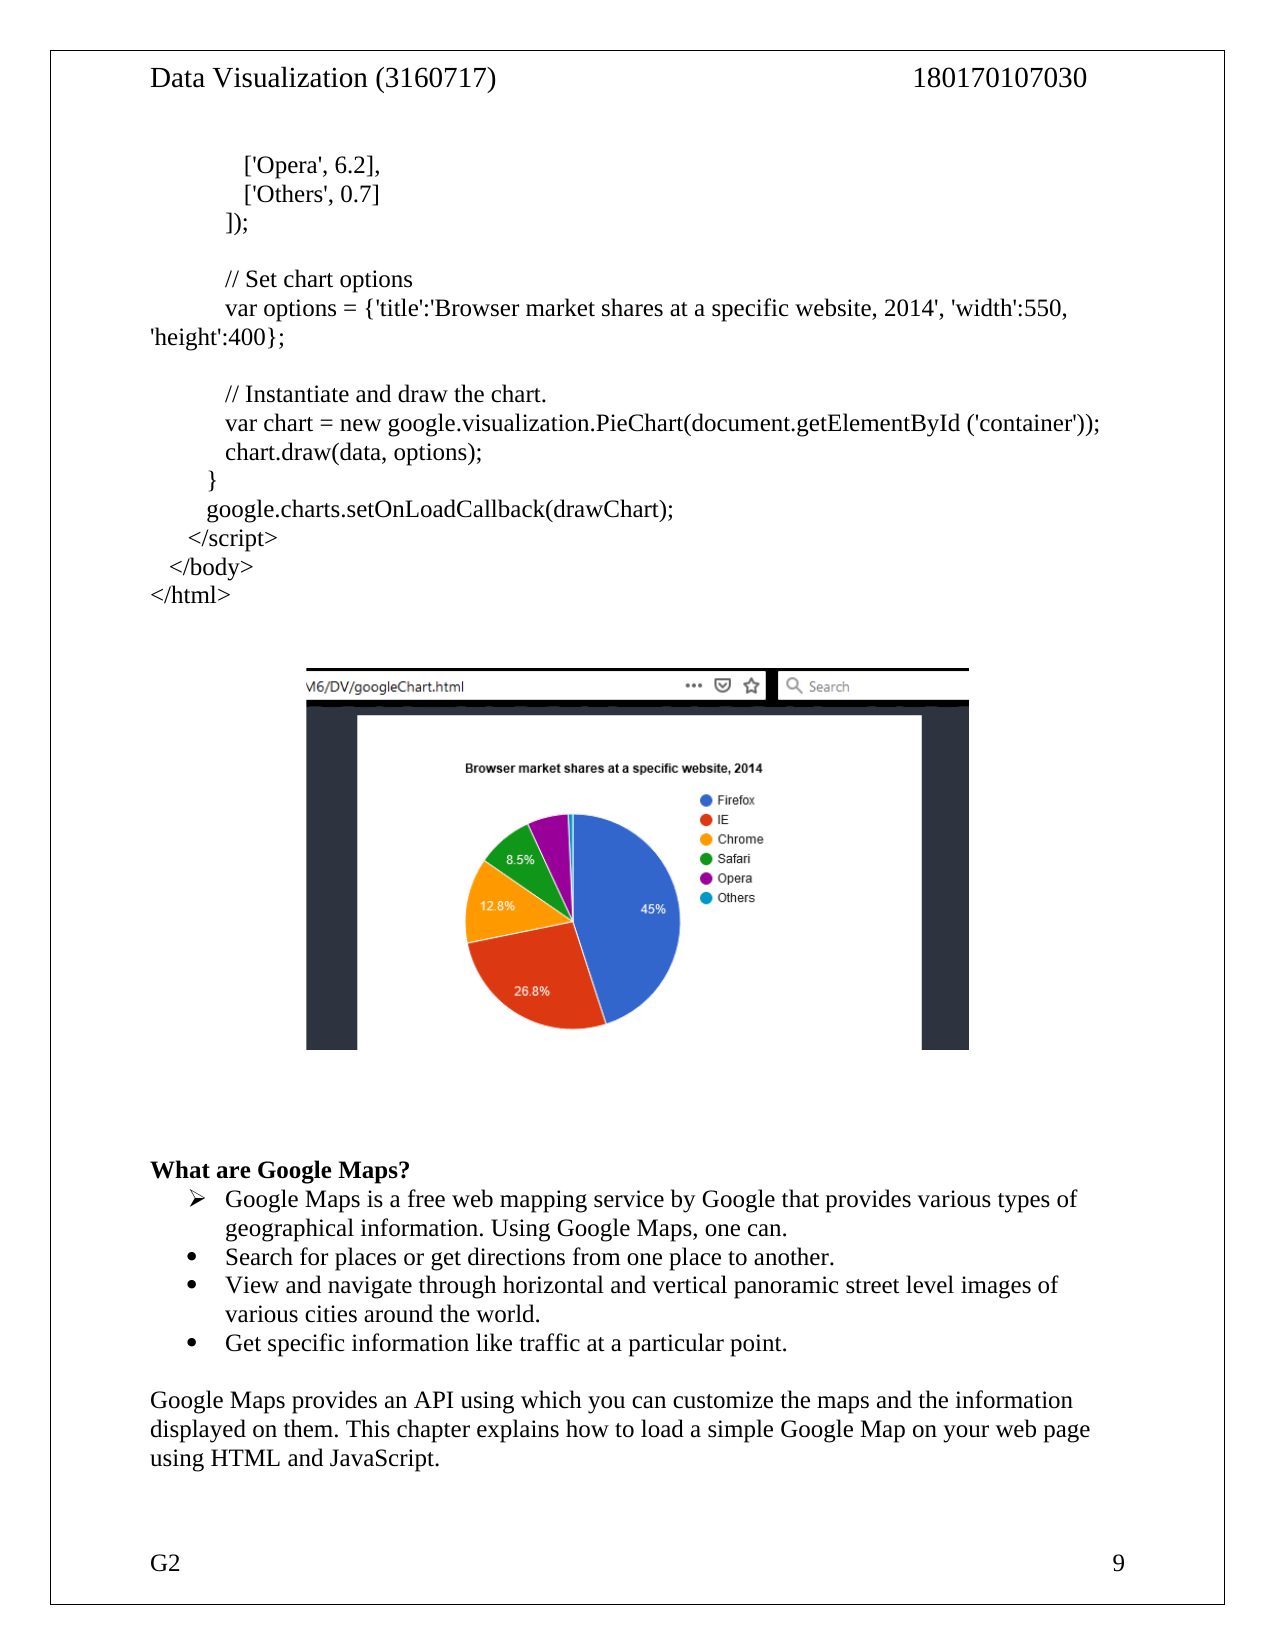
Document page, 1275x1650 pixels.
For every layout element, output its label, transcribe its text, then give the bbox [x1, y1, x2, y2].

text </body> [150, 552, 1125, 581]
text Google Maps provides an API using which you can customize the maps and the information displayed on them. This chapter explains how to load a simple Google Map on your web page using HTML and JavaScript. [150, 1386, 1125, 1472]
text google.charts.setOnLoadCallback(drawChart); [150, 494, 1125, 523]
list View and navigate through horizontal and vertical panoramic street level images of various cities around the world. [187, 1271, 1125, 1328]
text </html> [150, 581, 1125, 609]
text ['Others', 0.7] [150, 179, 1125, 207]
text // Instantiate and draw the chart. [150, 379, 1125, 408]
list Search for places or get directions from one place to another. [187, 1242, 1125, 1271]
picture [306, 668, 969, 1050]
text chart.draw(data, options); [150, 437, 1125, 466]
text } [150, 466, 1125, 494]
text var chart = new google.visualization.PieChart(document.getElementById ('container')); [150, 408, 1125, 437]
text ['Opera', 6.2], [150, 150, 1125, 179]
list Get specific information like traffic at a particular point. [187, 1328, 1125, 1357]
text var options = {'title':'Browser market shares at a specific website, 2014', 'width':550, 'height':400}; [150, 293, 1125, 351]
text </script> [150, 523, 1125, 552]
text ]); [150, 207, 1125, 236]
list Google Maps is a free web mapping service by Google that provides various types of geographical information. Using Google Maps, one can. [187, 1184, 1125, 1242]
text What are Google Maps? [150, 1156, 1125, 1184]
text // Set chart options [150, 264, 1125, 293]
